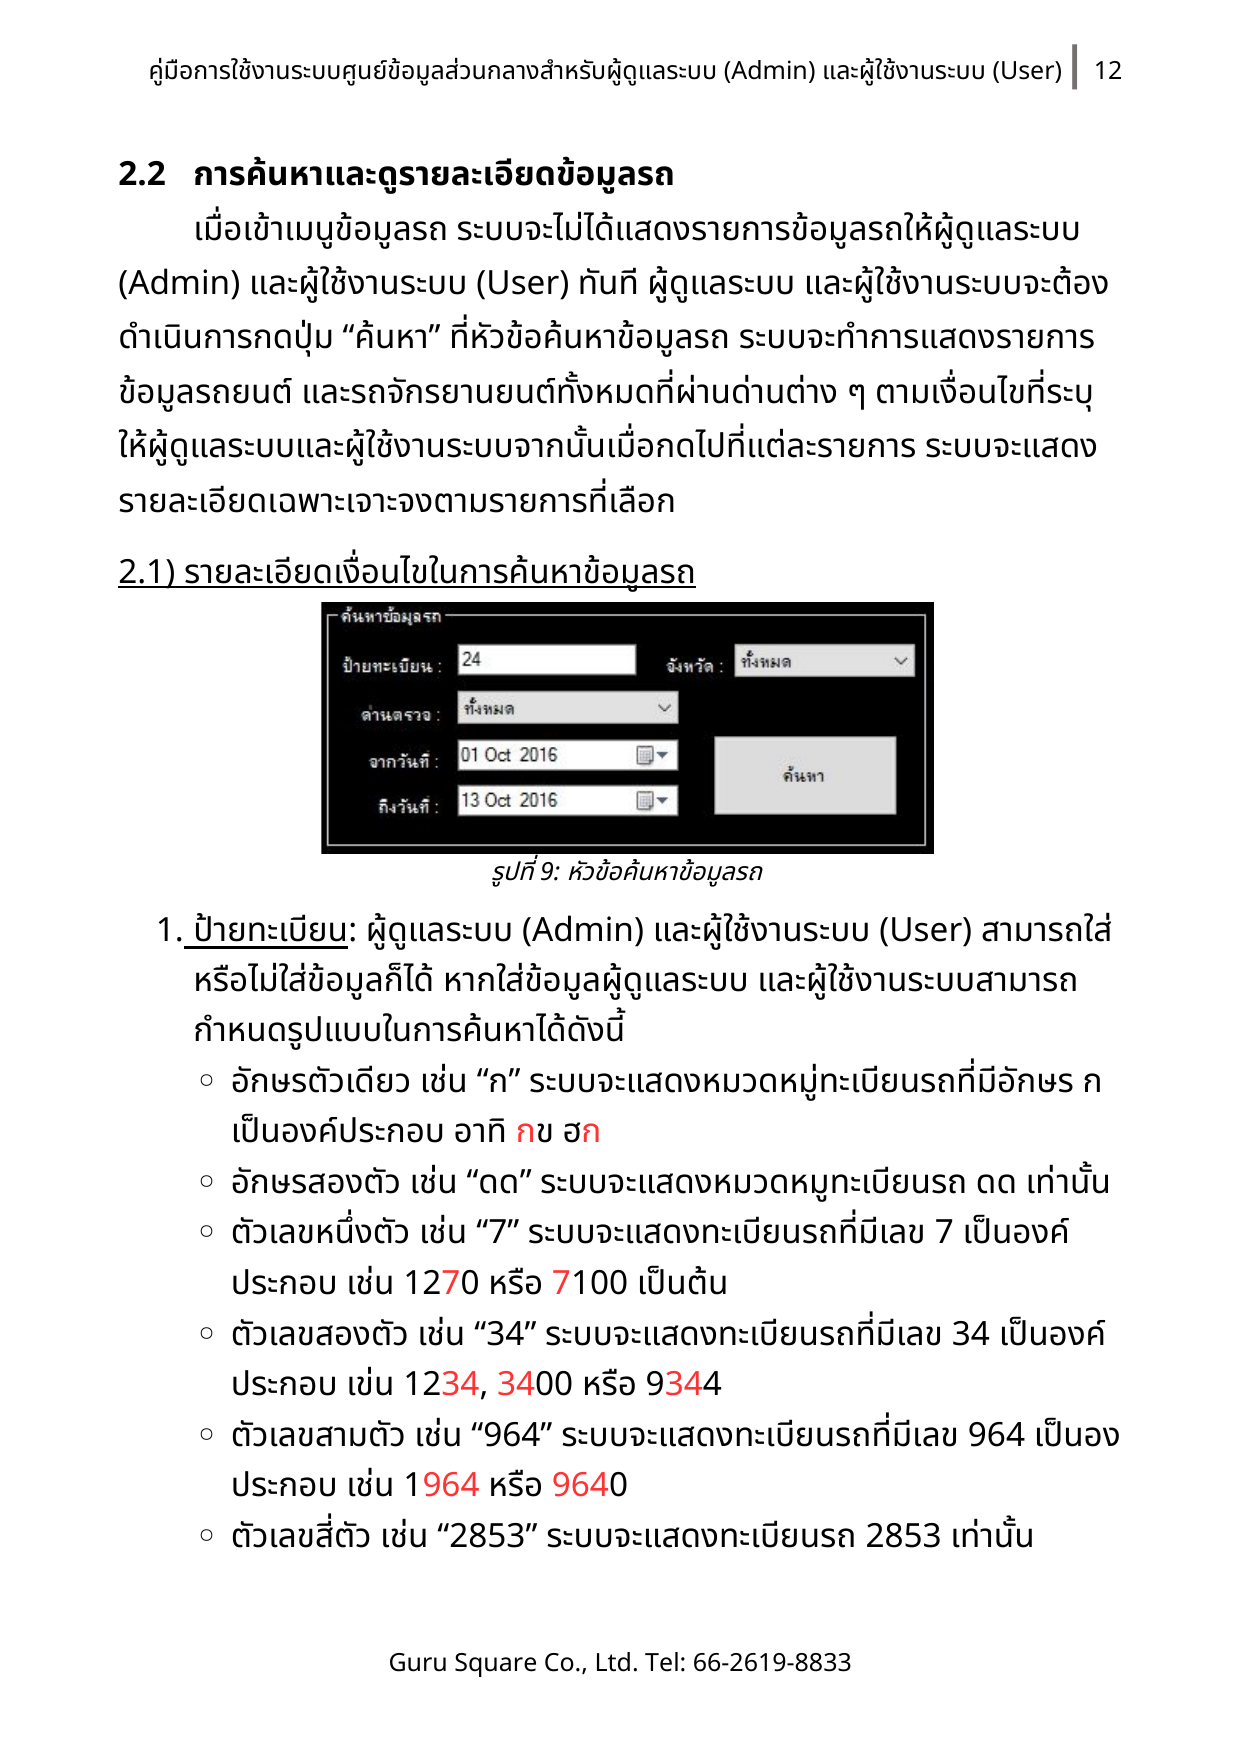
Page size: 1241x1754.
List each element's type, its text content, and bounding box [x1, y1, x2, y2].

list อักษรสองตัว เช่น “ดด” ระบบจะแสดงหมวดหมูทะเบียนรถ ดด เท่านั้น [193, 1158, 1122, 1208]
list เมื่อเข้าเมนูข้อมูลรถ ระบบจะไม่ได้แสดงรายการข้อมูลรถให้ผู้ดูแลระบบ (Admin) และผู้ใช้งานระบบ (User) ทันที ผู้ดูแลระบบ และผู้ใช้งานระบบจะต้องดำเนินการกดปุ่ม “ค้นหา” ที่หัวข้อค้นหาข้อมูลรถ ระบบจะทำการแสดงรายการข้อมูลรถยนต์ และรถจักรยานยนต์ทั้งหมดที่ผ่านด่านต่าง ๆ ตามเงื่อนไขที่ระบุให้ผู้ดูแลระบบและผู้ใช้งานระบบจากนั้นเมื่อกดไปที่แต่ละรายการ ระบบจะแสดงรายละเอียดเฉพาะเจาะจงตามรายการที่เลือก [118, 204, 1122, 527]
list อักษรตัวเดียว เช่น “ก” ระบบจะแสดงหมวดหมู่ทะเบียนรถที่มีอักษร ก เป็นองค์ประกอบ อาทิ กข ฮก [193, 1057, 1122, 1158]
list ตัวเลขสี่ตัว เช่น “2853” ระบบจะแสดงทะเบียนรถ 2853 เท่านั้น [193, 1512, 1122, 1562]
list ตัวเลขสองตัว เช่น “34” ระบบจะแสดงทะเบียนรถที่มีเลข 34 เป็นองค์ประกอบ เข่น 1234, 3400 หรือ 9344 [193, 1309, 1122, 1411]
subtitle 2.1) รายละเอียดเงื่อนไขในการค้นหาข้อมูลรถ [118, 548, 1122, 598]
subtitle การค้นหาและดูรายละเอียดข้อมูลรถ [118, 150, 1122, 201]
list ตัวเลขหนึ่งตัว เช่น “7” ระบบจะแสดงทะเบียนรถที่มีเลข 7 เป็นองค์ประกอบ เช่น 1270 หรือ 7100 เป็นต้น [193, 1208, 1122, 1309]
list ตัวเลขสามตัว เช่น “964” ระบบจะแสดงทะเบียนรถที่มีเลข 964 เป็นองประกอบ เช่น 1964 หรือ 9640 [193, 1411, 1122, 1512]
picture [321, 602, 934, 854]
